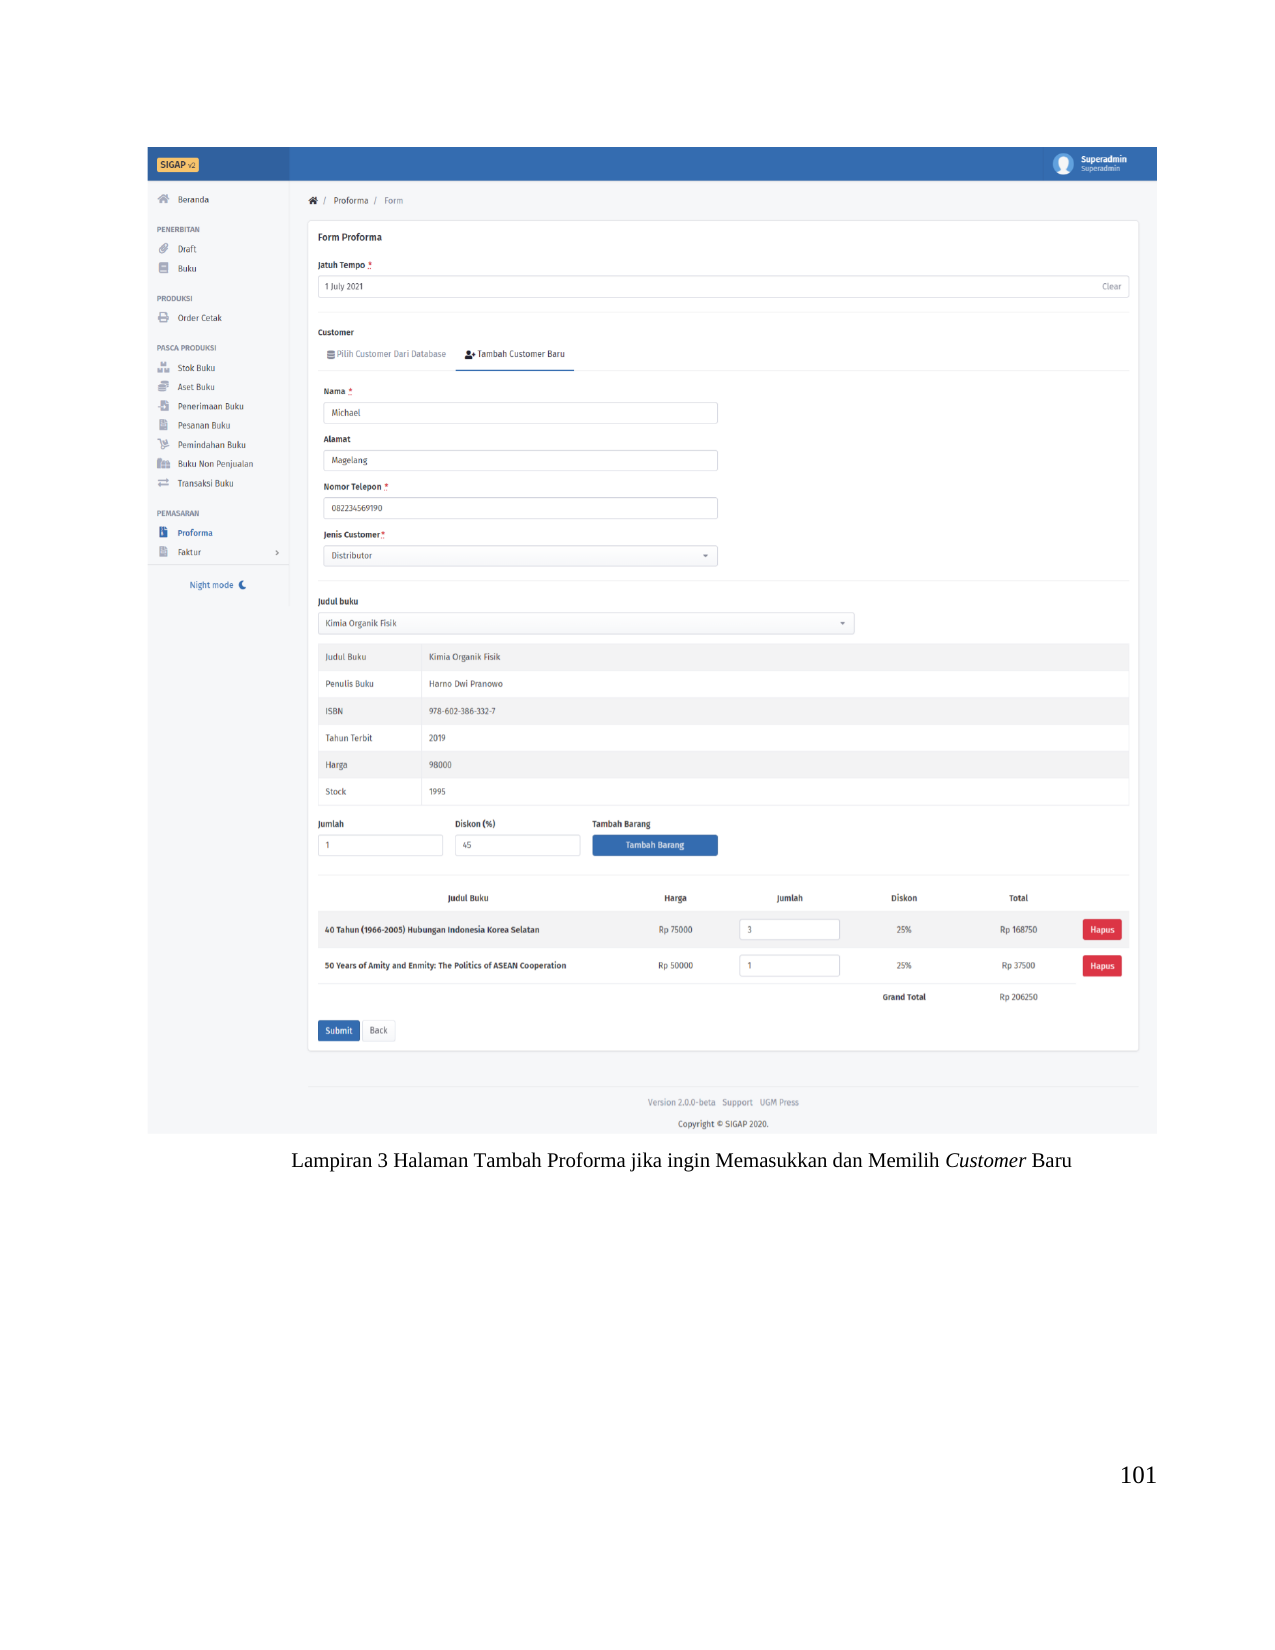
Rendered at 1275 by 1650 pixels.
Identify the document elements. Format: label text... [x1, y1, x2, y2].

picture [147, 147, 1157, 1134]
text Lampiran 3 Halaman Tambah Proforma jika ingin Memasukkan dan Memilih Customer Baru [148, 1148, 1157, 1172]
